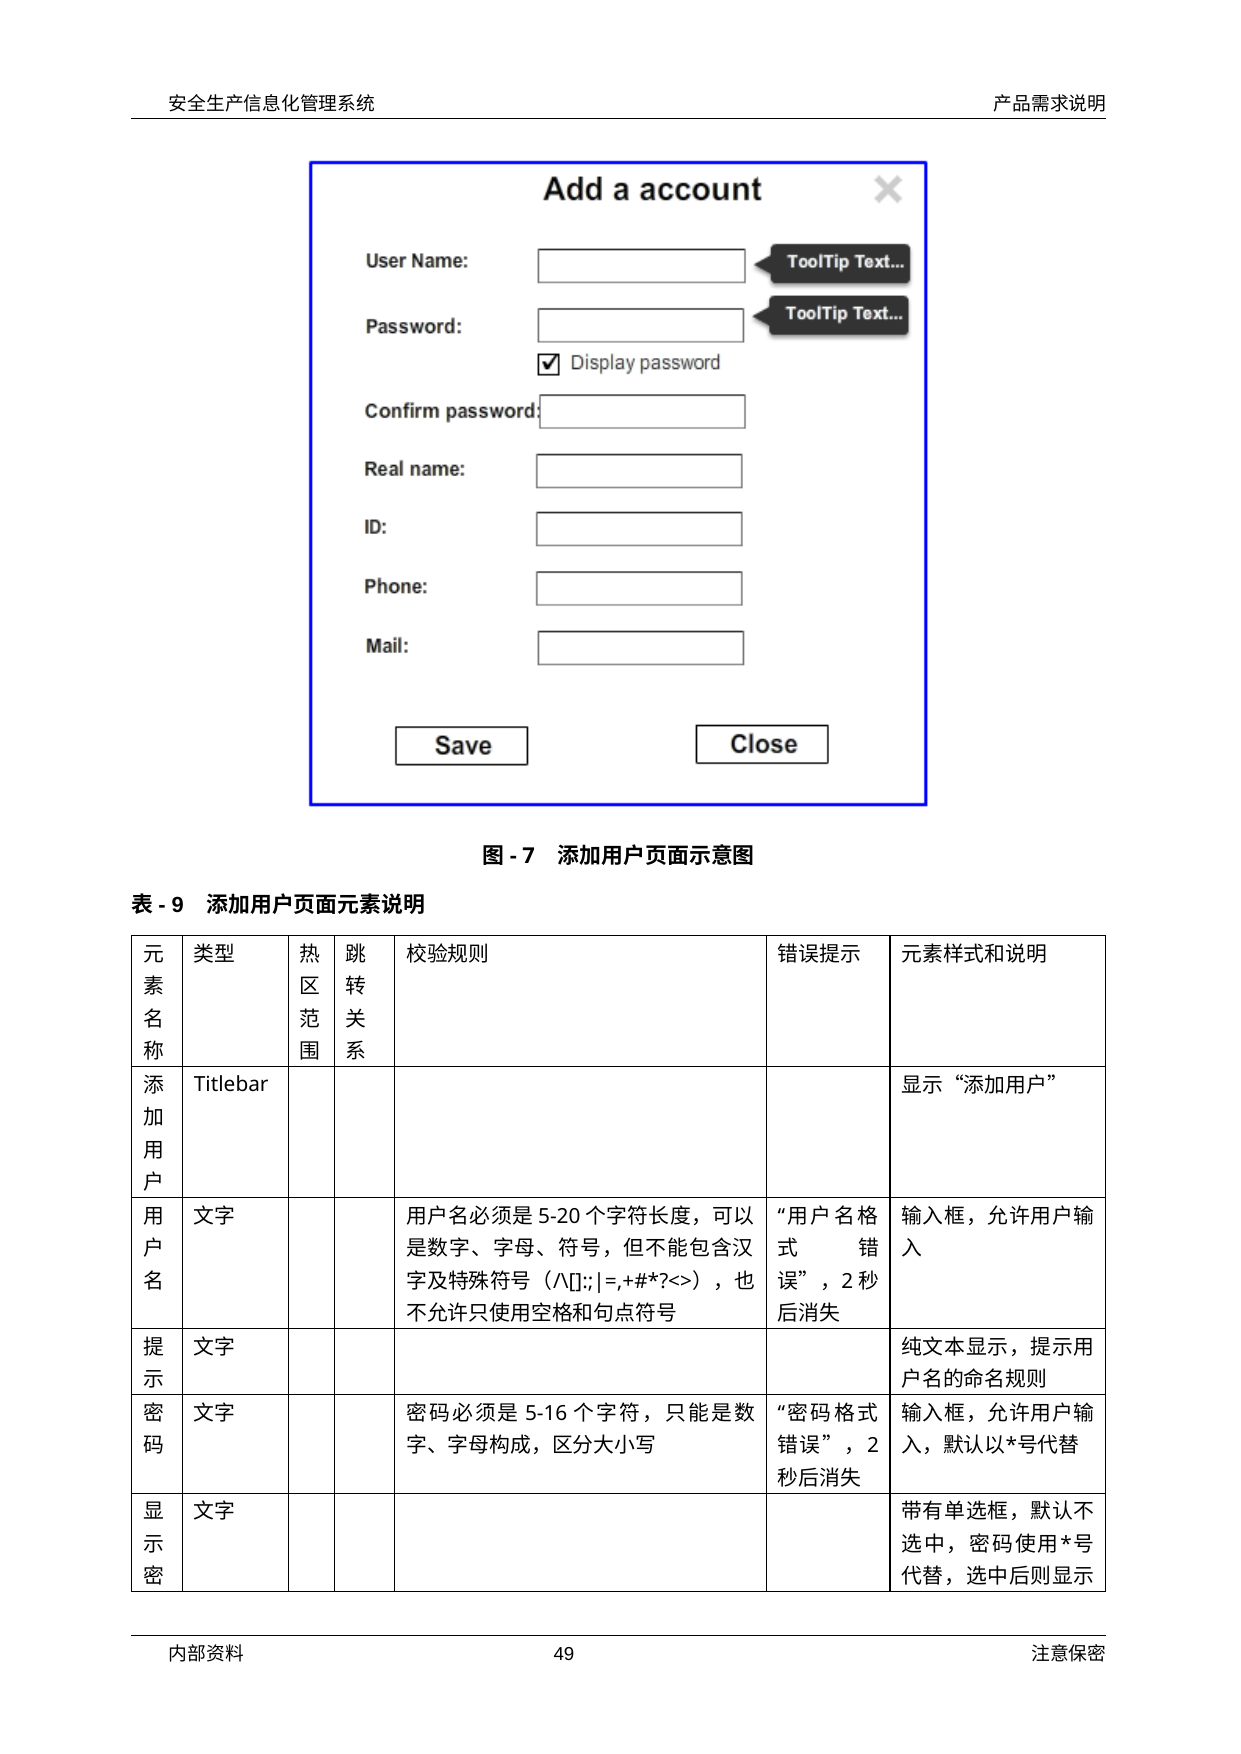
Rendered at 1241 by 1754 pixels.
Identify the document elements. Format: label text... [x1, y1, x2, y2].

table_cell [289, 1395, 334, 1493]
table_cell 密码必须是5-16个字符，只能是数字、字母构成，区分大小写 [395, 1395, 766, 1493]
table_header 跳转 关系 [335, 936, 394, 1066]
table_cell 用户名 [132, 1198, 182, 1328]
table_header 类型 [183, 936, 288, 1066]
table_cell 文字 [183, 1395, 288, 1493]
table_cell [395, 1494, 766, 1591]
table_header 热区 范围 [289, 936, 334, 1066]
table_cell [395, 1329, 766, 1394]
table_cell [289, 1329, 334, 1394]
table_cell 文字 [183, 1329, 288, 1394]
table_cell 文字 [183, 1198, 288, 1328]
table_cell 显示“添加用户” [891, 1067, 1105, 1197]
picture [300, 155, 937, 819]
table_cell 纯文本显示，提示用户名的命名规则 [891, 1329, 1105, 1394]
table_cell [767, 1494, 889, 1591]
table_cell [891, 1494, 1105, 1591]
text 添加用户页面示意图 [131, 838, 1106, 871]
table_cell [767, 1329, 889, 1394]
table_cell 密码 [132, 1395, 182, 1493]
table_cell [335, 1198, 394, 1328]
table_cell [767, 1067, 889, 1197]
table_cell [289, 1494, 334, 1591]
table_cell Titlebar [183, 1067, 288, 1197]
table_cell 文字 [183, 1494, 288, 1591]
table_cell [395, 1067, 766, 1197]
table_header 校验规则 [395, 936, 766, 1066]
table_header 元素 名称 [132, 936, 182, 1066]
table_cell [335, 1395, 394, 1493]
table_cell [289, 1067, 334, 1197]
table_header 错误提示 [767, 936, 889, 1066]
table_header 元素样式和说明 [891, 936, 1105, 1066]
table_cell 提示 [132, 1329, 182, 1394]
table_cell 用户名必须是5-20个字符长度，可以是数字、字母、符号，但不能包含汉字及特殊符号（/\[]:;|=,+#*?<>），也不允许只使用空格和句点符号 [395, 1198, 766, 1328]
table_cell 输入框，允许用户输入 [891, 1198, 1105, 1328]
table_cell “密码格式错误”，2秒后消失 [767, 1395, 889, 1493]
table_cell [335, 1067, 394, 1197]
table_cell 添加用户 [132, 1067, 182, 1197]
table_cell 显示密码 [132, 1494, 182, 1591]
table_cell [335, 1329, 394, 1394]
text 添加用户页面元素说明 [131, 887, 1106, 919]
table_cell [335, 1494, 394, 1591]
table_cell [289, 1198, 334, 1328]
table_cell 输入框，允许用户输入，默认以*号代替 [891, 1395, 1105, 1493]
table_cell “用户名格式错误”，2秒后消失 [767, 1198, 889, 1328]
